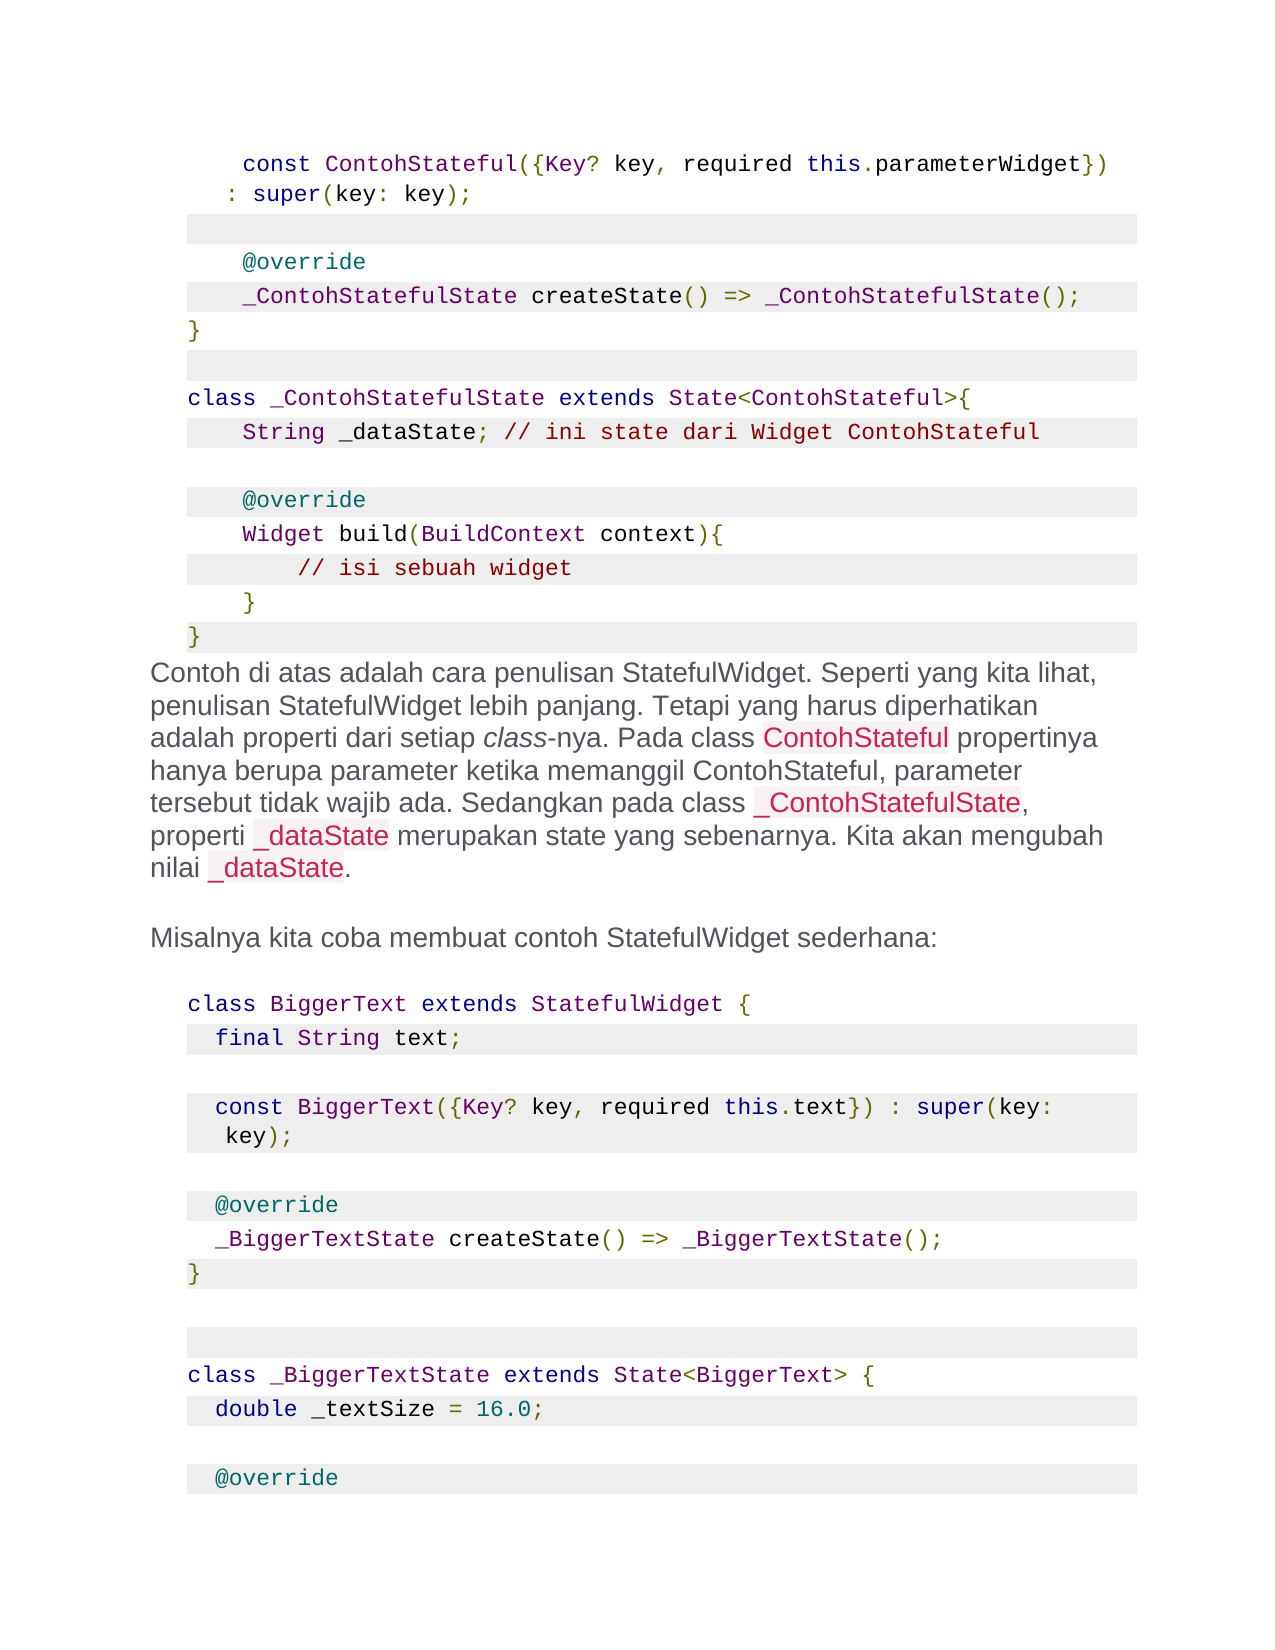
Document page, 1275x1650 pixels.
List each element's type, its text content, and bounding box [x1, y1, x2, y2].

text Misalnya kita coba membuat contoh StatefulWidget sederhana: [150, 921, 1125, 953]
list } [187, 588, 1137, 619]
text Contoh di atas adalah cara penulisan StatefulWidget. Seperti yang kita lihat, penulisan StatefulWidget lebih panjang. Tetapi yang harus diperhatikan adalah properti dari setiap class-nya. Pada class ContohStateful propertinya hanya berupa parameter ketika memanggil ContohStateful, parameter tersebut tidak wajib ada. Sedangkan pada class _ContohStatefulState, properti _dataState merupakan state yang sebenarnya. Kita akan mengubah nilai _dataState. [150, 656, 1125, 883]
list _BiggerTextState createState() => _BiggerTextState(); [187, 1225, 1137, 1255]
list @override [187, 248, 1137, 278]
list @override [187, 1464, 1137, 1494]
list final String text; [187, 1024, 1137, 1055]
list } [187, 1259, 1137, 1289]
list const ContohStateful({Key? key, required this.parameterWidget}) : super(key: key); [187, 150, 1137, 210]
list } [187, 316, 1137, 346]
list @override [187, 487, 1137, 517]
list String _dataState; // ini state dari Widget ContohStateful [187, 418, 1137, 448]
list @override [187, 1191, 1137, 1221]
list // isi sebuah widget [187, 554, 1137, 585]
list _ContohStatefulState createState() => _ContohStatefulState(); [187, 282, 1137, 312]
list class _ContohStatefulState extends State<ContohStateful>{ [187, 384, 1137, 414]
list Widget build(BuildContext context){ [187, 521, 1137, 551]
list double _textSize = 16.0; [187, 1396, 1137, 1426]
list const BiggerText({Key? key, required this.text}) : super(key: key); [187, 1093, 1137, 1153]
list class _BiggerTextState extends State<BiggerText> { [187, 1362, 1137, 1392]
list } [187, 622, 1137, 653]
list class BiggerText extends StatefulWidget { [187, 991, 1137, 1021]
